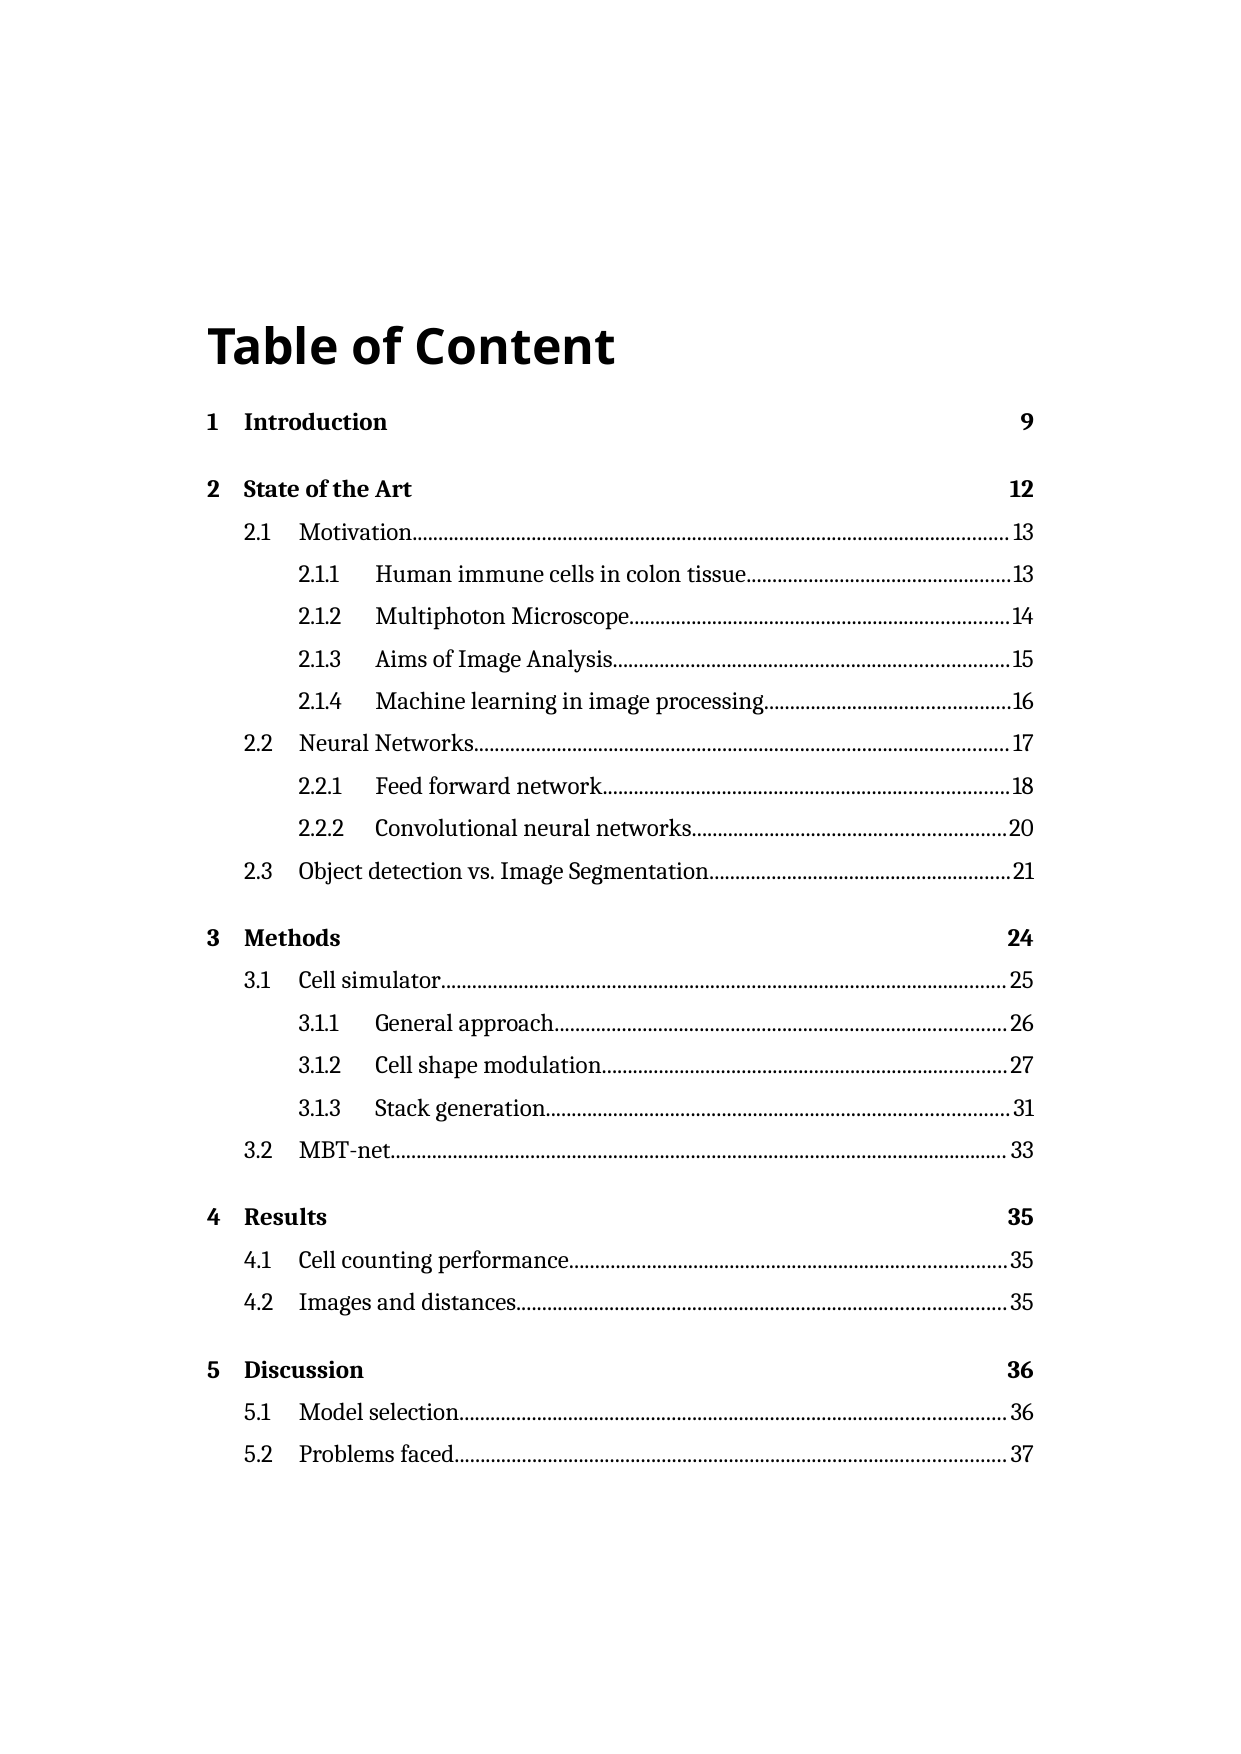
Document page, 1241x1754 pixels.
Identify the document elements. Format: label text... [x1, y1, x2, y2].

text 2.3 Object detection vs. Image Segmentation 21 [244, 857, 1033, 885]
text 2.2.2 Convolutional neural networks 20 [298, 814, 1033, 843]
text 2.2 Neural Networks 17 [244, 729, 1033, 758]
text 2.1.3 Aims of Image Analysis 15 [298, 644, 1033, 673]
text 5.1 Model selection 36 [244, 1398, 1033, 1427]
text 2.1 Motivation 13 [244, 517, 1033, 546]
text 2.2.1 Feed forward network 18 [298, 772, 1033, 801]
text 1 Introduction 9 [207, 408, 1033, 436]
text Table of Content [207, 311, 1033, 379]
text 5.2 Problems faced 37 [244, 1440, 1033, 1469]
text 5 Discussion 36 [207, 1356, 1033, 1384]
text 3.2 MBT-net 33 [244, 1136, 1033, 1165]
text 3.1.2 Cell shape modulation 27 [298, 1051, 1033, 1080]
text 2.1.4 Machine learning in image processing 16 [298, 687, 1033, 716]
text 3.1.3 Stack generation 31 [298, 1093, 1033, 1122]
text 2.1.2 Multiphoton Microscope 14 [298, 602, 1033, 631]
text 3 Methods 24 [207, 924, 1033, 953]
text 3.1 Cell simulator 25 [244, 966, 1033, 995]
text 4.2 Images and distances 35 [244, 1288, 1033, 1317]
text 3.1.1 General approach 26 [298, 1009, 1033, 1037]
text 2.1.1 Human immune cells in colon tissue 13 [298, 560, 1033, 588]
text 2 State of the Art 12 [207, 475, 1033, 504]
text 4.1 Cell counting performance 35 [244, 1246, 1033, 1274]
text 4 Results 35 [207, 1203, 1033, 1232]
